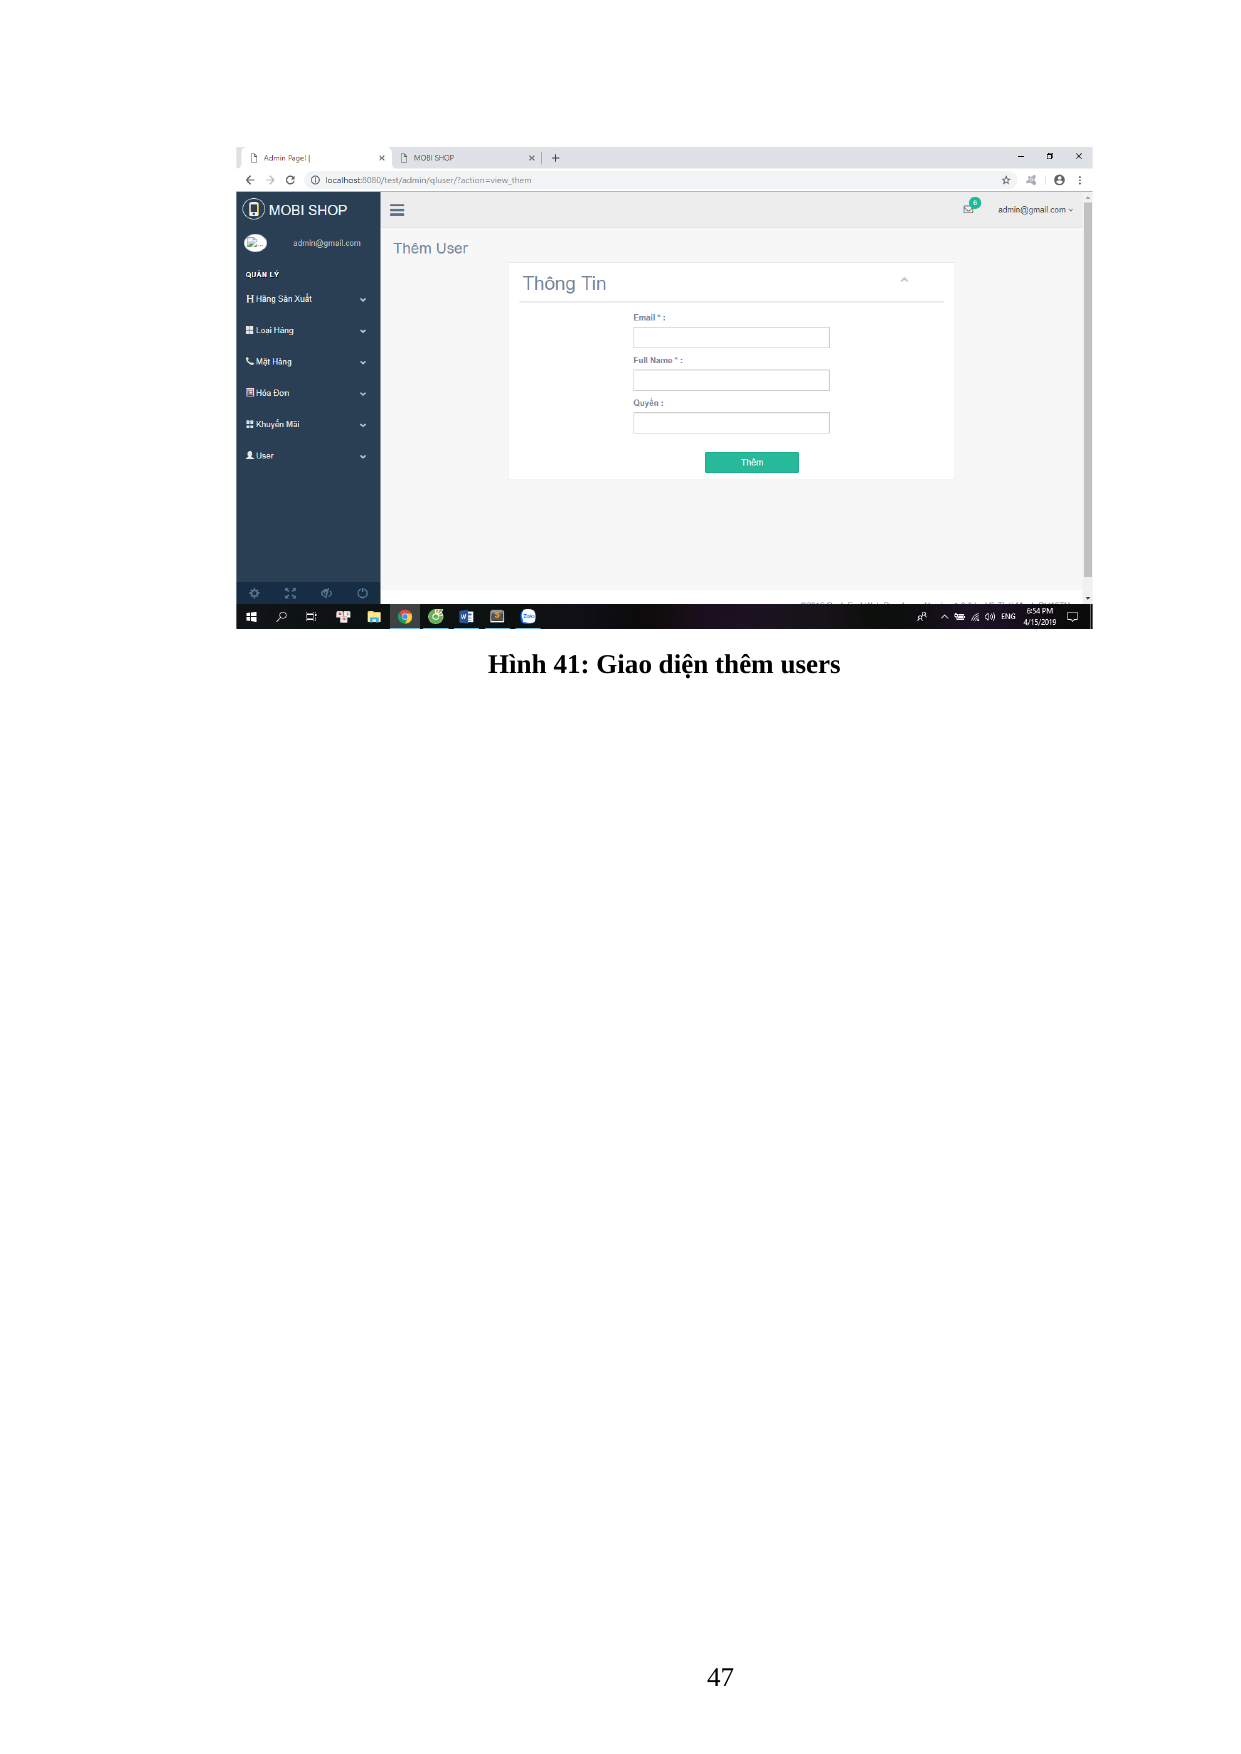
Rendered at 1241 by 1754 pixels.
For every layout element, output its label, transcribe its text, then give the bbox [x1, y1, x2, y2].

picture [236, 147, 1093, 629]
